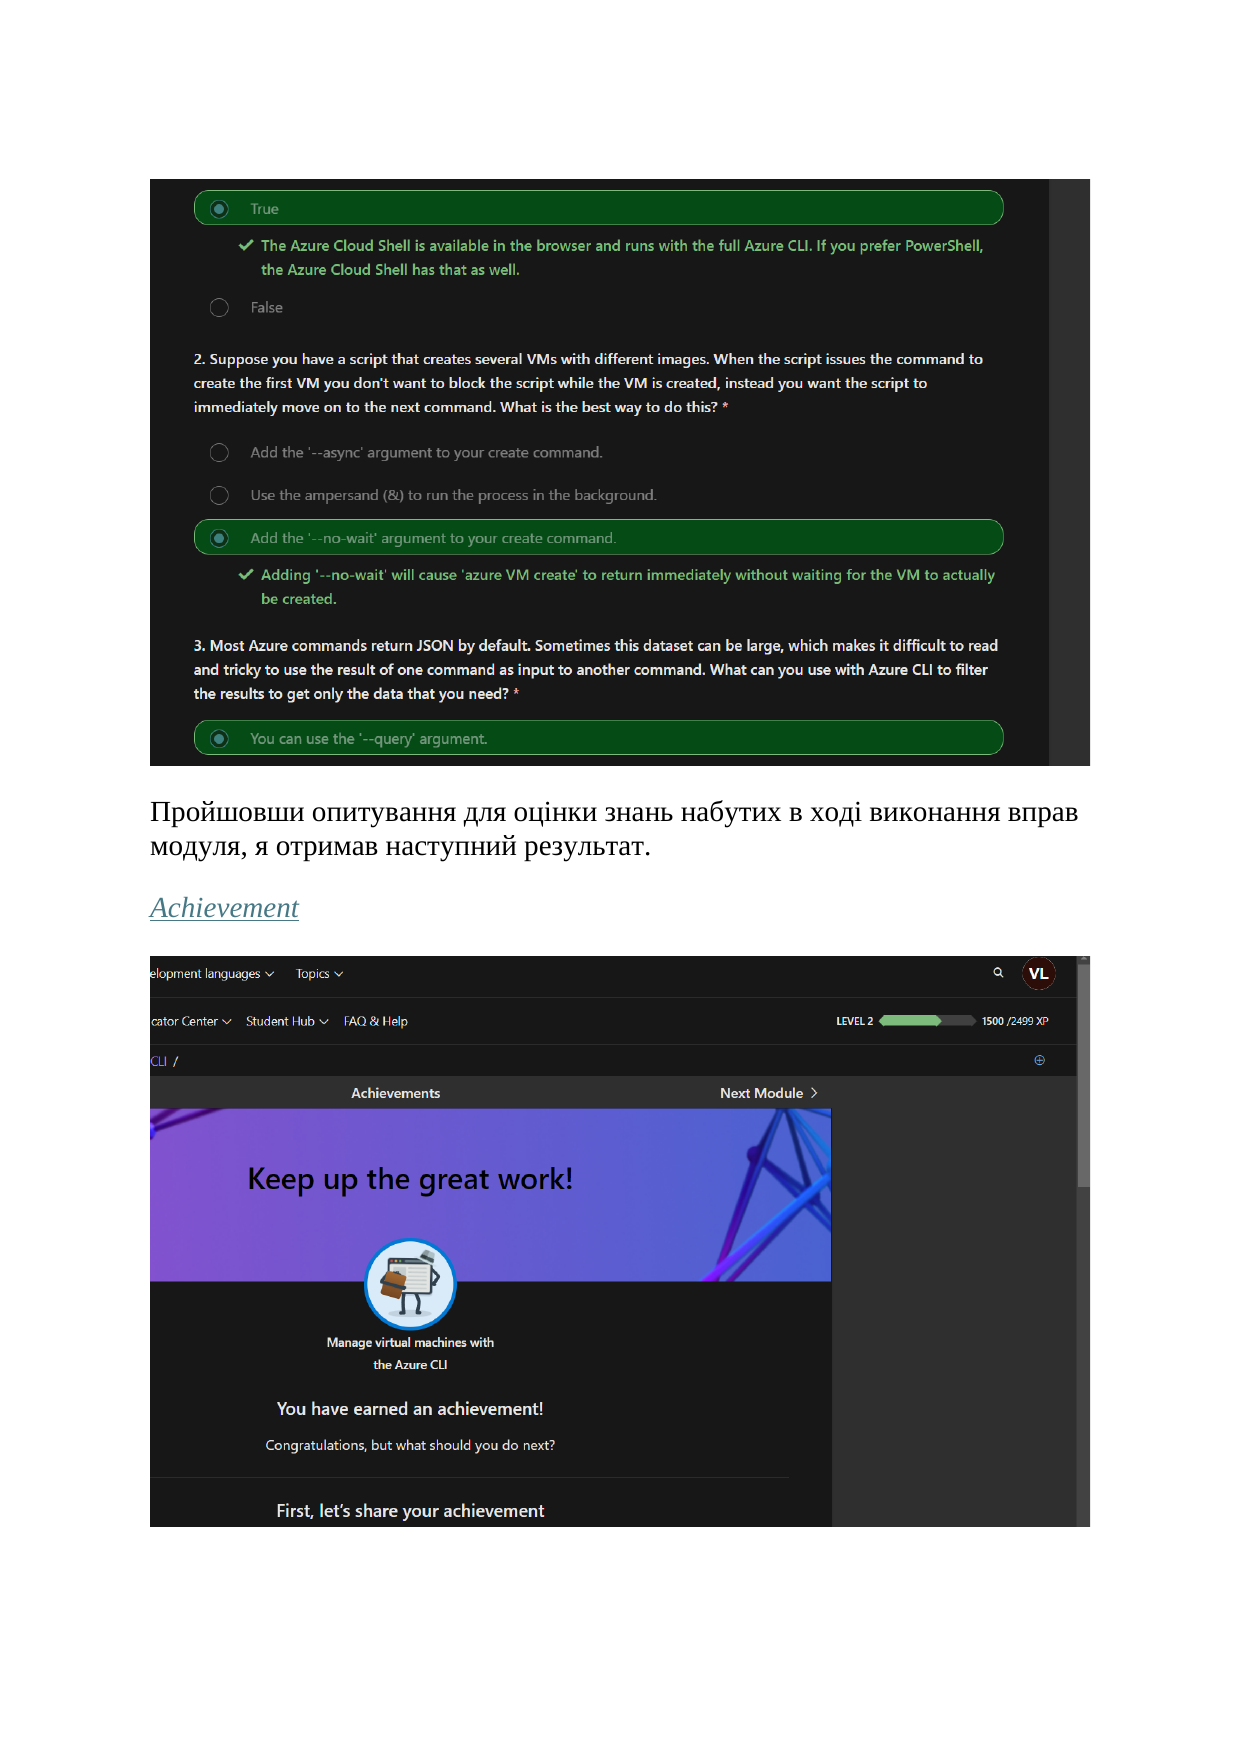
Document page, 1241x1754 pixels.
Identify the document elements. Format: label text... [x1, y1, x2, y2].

text Пройшовши опитування для оцінки знань набутих в ході виконання вправ модуля, я отримав наступний результат. [150, 794, 1090, 861]
picture [150, 179, 1091, 766]
subtitle Achievement [150, 891, 1090, 924]
picture [150, 956, 1091, 1527]
